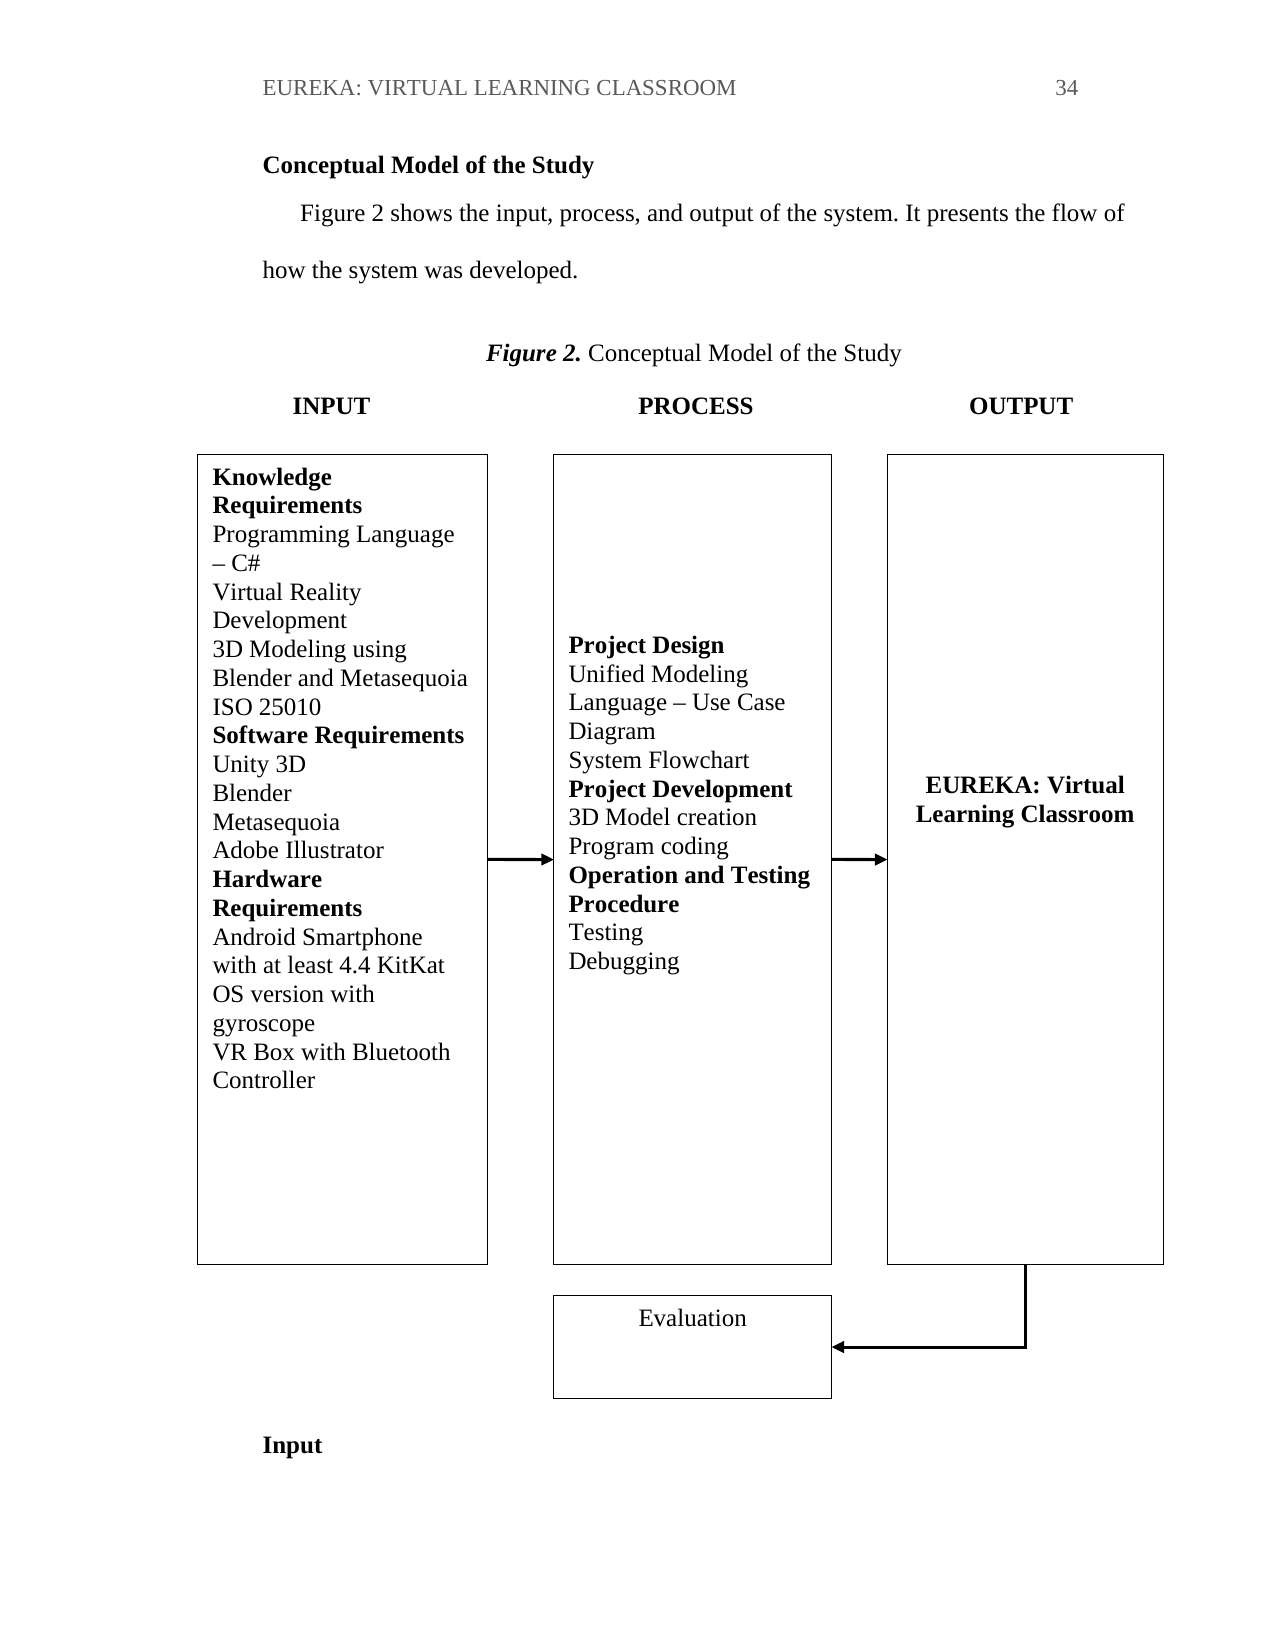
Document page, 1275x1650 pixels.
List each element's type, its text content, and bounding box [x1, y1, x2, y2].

text Figure 2. Conceptual Model of the Study [262, 338, 1125, 366]
text Input [262, 369, 1125, 1459]
list Figure 2 shows the input, process, and output of the system. It presents the flow of how the system was developed. [262, 198, 1125, 284]
text Conceptual Model of the Study [262, 150, 1125, 179]
